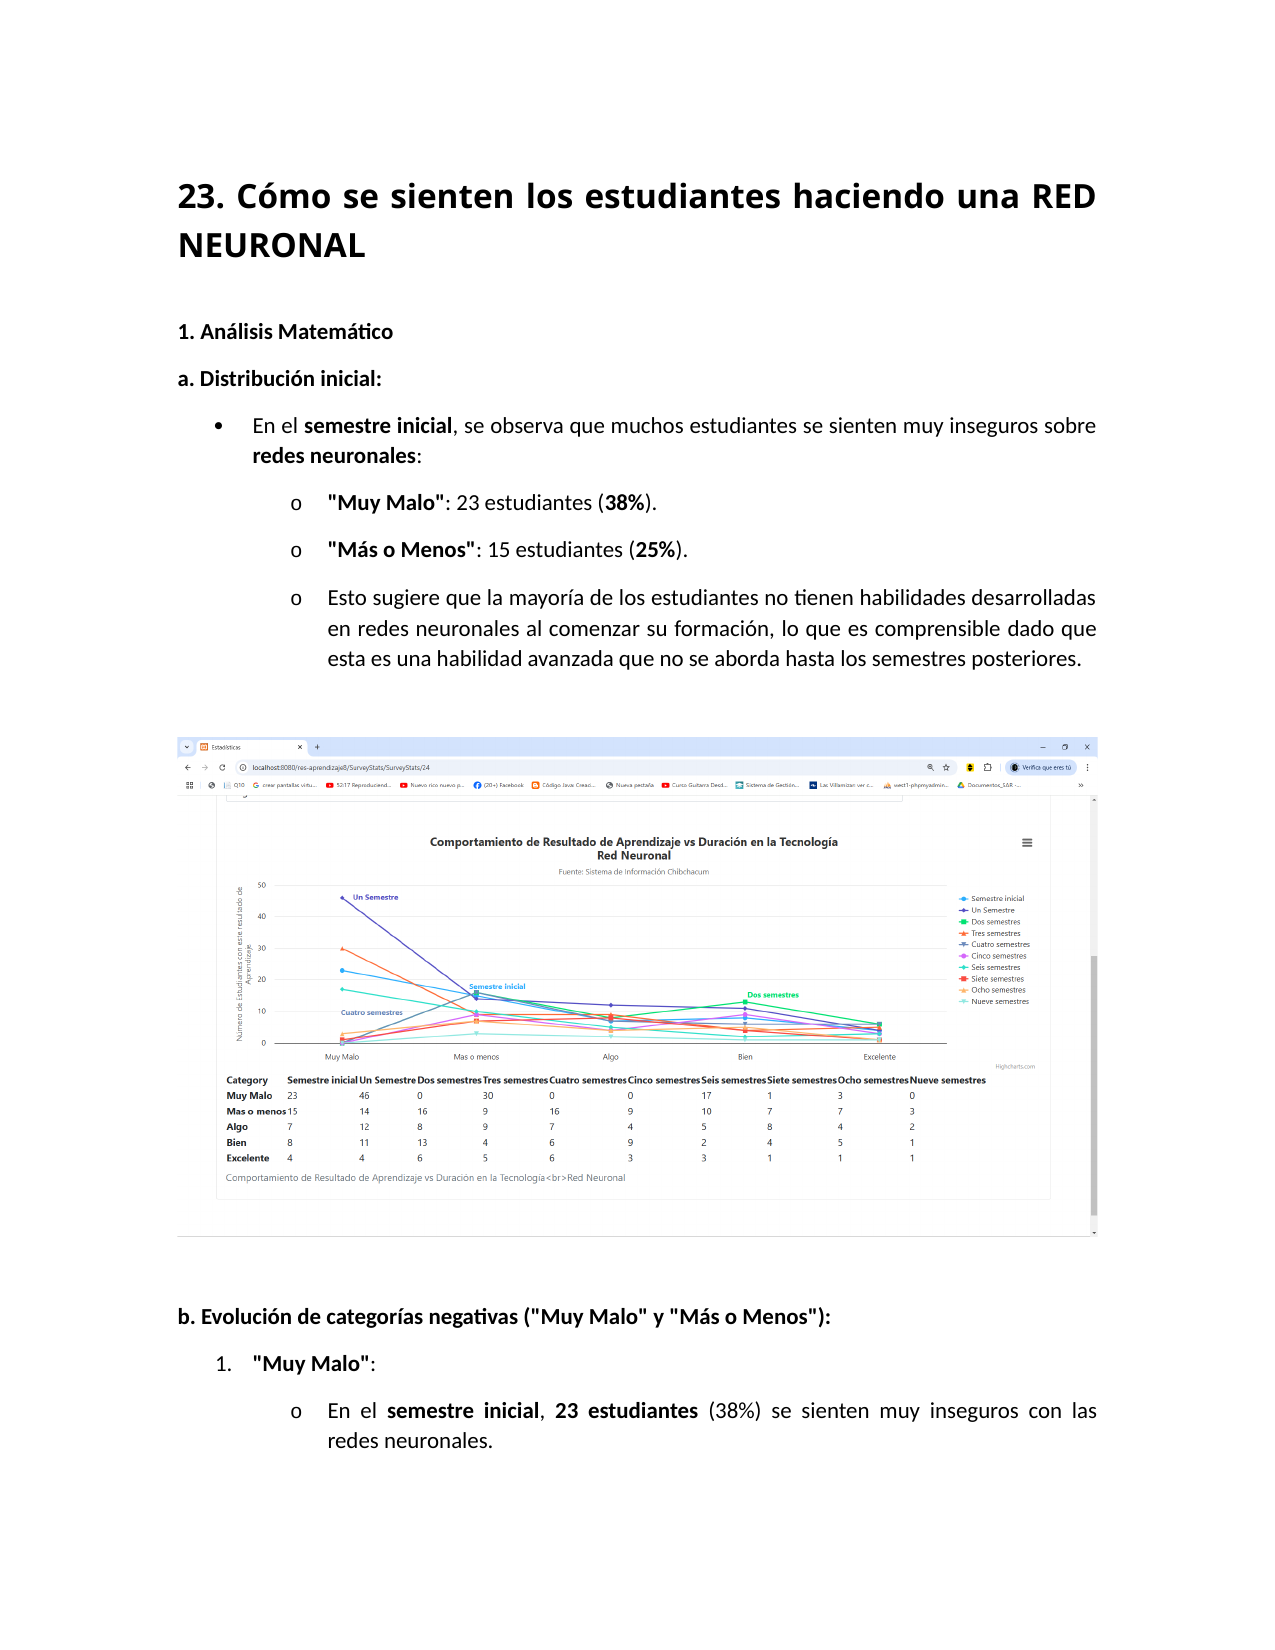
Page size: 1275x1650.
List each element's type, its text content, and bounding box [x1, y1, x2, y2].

text b. Evolución de categorías negativas ("Muy Malo" y "Más o Menos"): [177, 1302, 1098, 1330]
list "Muy Malo": 23 estudiantes (38%). [290, 488, 1098, 517]
list En el semestre inicial, 23 estudiantes (38%) se sienten muy inseguros con las redes neuronales. [290, 1396, 1098, 1454]
picture [177, 737, 1098, 1237]
text a. Distribución inicial: [177, 364, 1098, 392]
list "Muy Malo": [215, 1349, 1098, 1377]
list En el semestre inicial, se observa que muchos estudiantes se sienten muy inseguros sobre redes neuronales: [215, 411, 1098, 469]
list Esto sugiere que la mayoría de los estudiantes no tienen habilidades desarrolladas en redes neuronales al comenzar su formación, lo que es comprensible dado que esta es una habilidad avanzada que no se aborda hasta los semestres posteriores. [290, 583, 1098, 672]
text 1. Análisis Matemático [177, 317, 1098, 345]
list "Más o Menos": 15 estudiantes (25%). [290, 536, 1098, 564]
subtitle 23. Cómo se sienten los estudiantes haciendo una RED NEURONAL [177, 173, 1098, 267]
